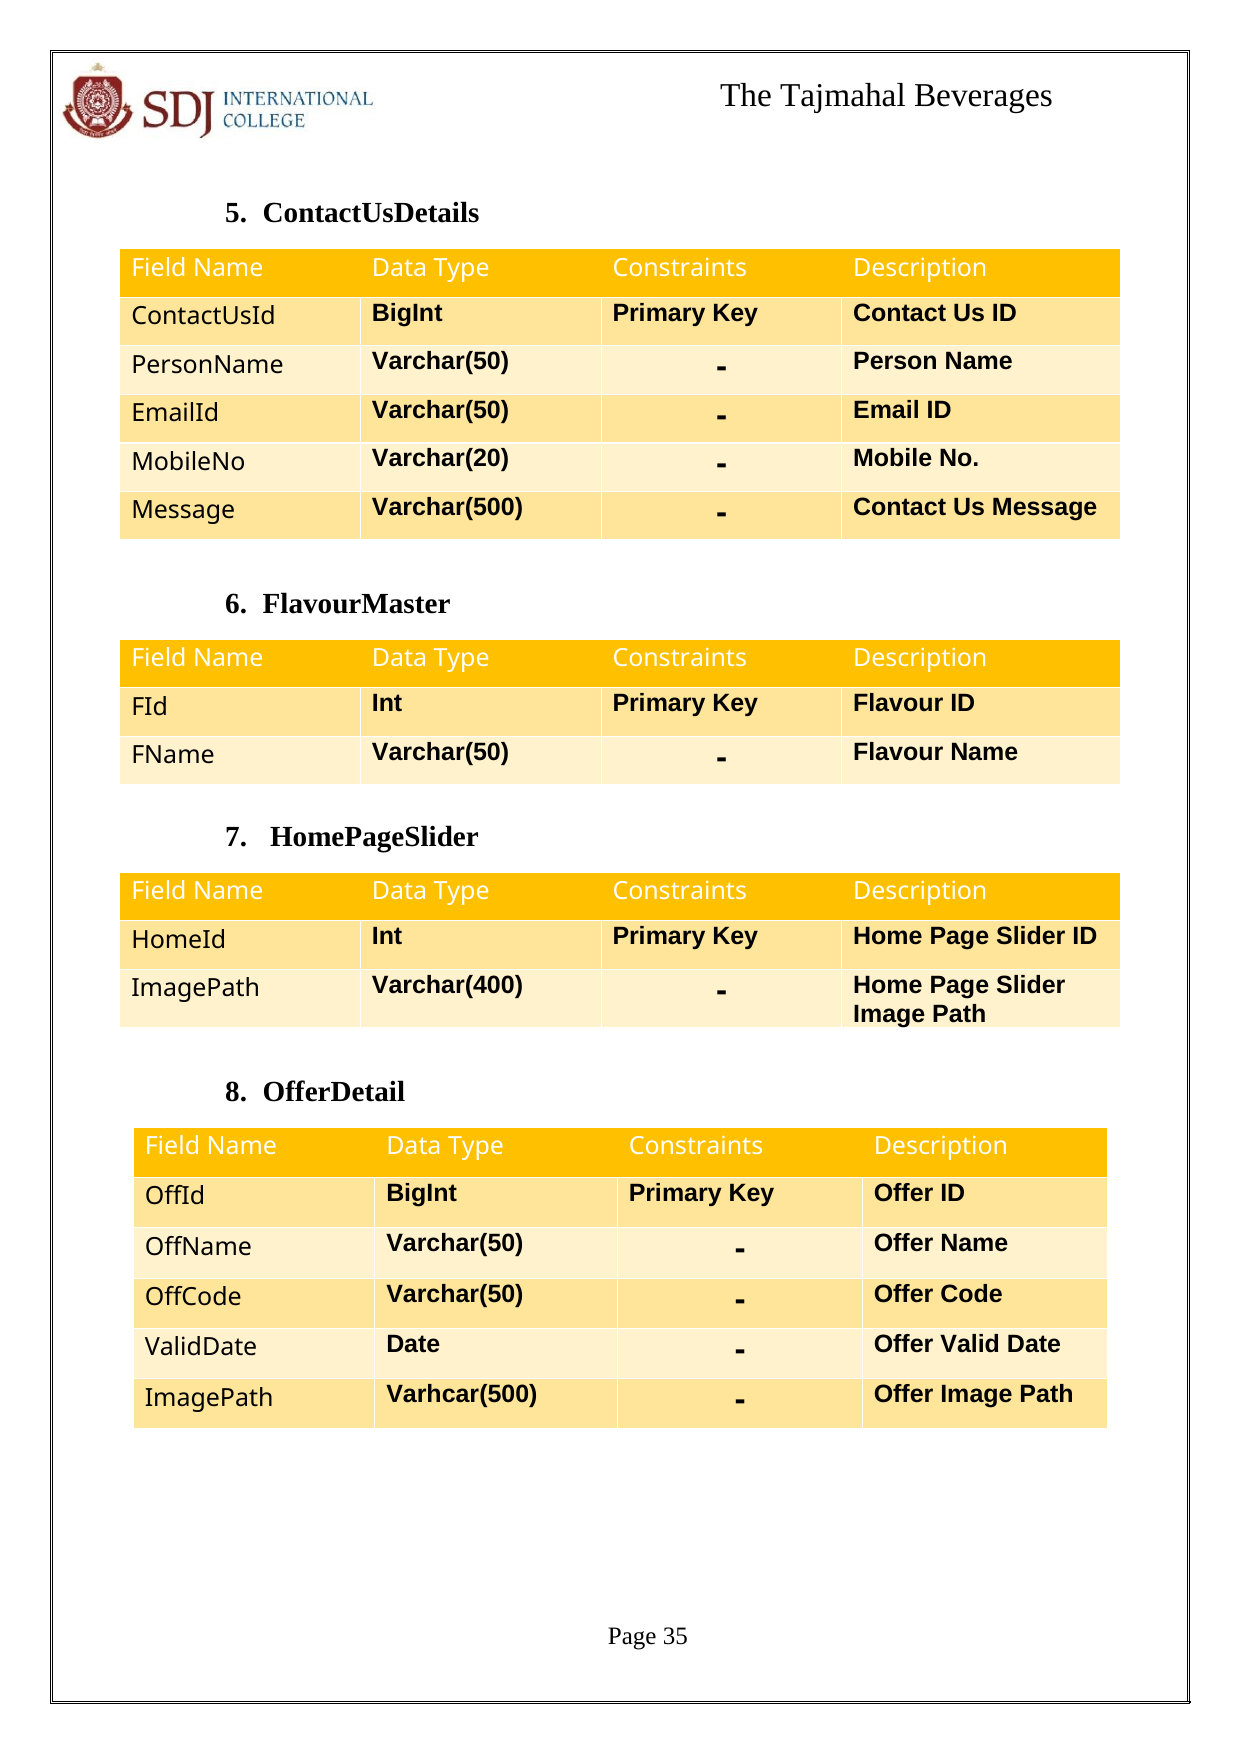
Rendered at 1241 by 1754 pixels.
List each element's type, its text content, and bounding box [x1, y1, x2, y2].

table_cell Varchar(50) [361, 395, 601, 442]
table_cell Varchar(500) [361, 492, 601, 539]
table_cell Contact Us ID [842, 298, 1120, 345]
table_header Description [842, 640, 1120, 687]
table_cell - [602, 492, 841, 539]
table_cell - [602, 444, 841, 491]
table_cell Primary Key [618, 1178, 862, 1227]
table_cell EmailId [120, 395, 360, 442]
table_cell Mobile No. [842, 444, 1120, 491]
table_cell Varchar(50) [361, 737, 601, 784]
table_cell Flavour Name [842, 737, 1120, 784]
table_header Description [842, 249, 1120, 297]
table_cell ValidDate [134, 1329, 374, 1378]
table_cell Flavour ID [842, 688, 1120, 736]
table_cell BigInt [375, 1178, 617, 1227]
table_cell PersonName [120, 346, 360, 394]
table_header Field Name [120, 640, 360, 687]
table_cell - [618, 1379, 862, 1428]
table_cell - [618, 1329, 862, 1378]
table_cell Primary Key [602, 688, 841, 736]
table_cell Primary Key [602, 921, 841, 969]
table_cell - [602, 346, 841, 394]
table_cell Contact Us Message [842, 492, 1120, 539]
picture [58, 58, 377, 143]
table_cell Offer Image Path [863, 1379, 1107, 1428]
table_cell - [602, 970, 841, 1027]
table_header Constraints [601, 873, 842, 920]
table_cell HomeId [120, 921, 360, 969]
table_cell - [618, 1228, 862, 1278]
table_cell Primary Key [602, 298, 841, 345]
table_header Constraints [601, 640, 842, 687]
table_cell FName [120, 737, 360, 784]
table_header Description [842, 873, 1120, 920]
table_cell Varchar(20) [361, 444, 601, 491]
list FlavourMaster [225, 586, 1053, 619]
table_header Data Type [375, 1128, 617, 1177]
table_cell Person Name [842, 346, 1120, 394]
table_header Constraints [601, 249, 842, 297]
table_cell Message [120, 492, 360, 539]
table_cell OffCode [134, 1279, 374, 1328]
list ContactUsDetails [225, 195, 1053, 229]
table_cell - [602, 737, 841, 784]
table_cell Varchar(400) [361, 970, 601, 1027]
table_cell MobileNo [120, 444, 360, 491]
table_header Field Name [120, 249, 360, 297]
table_cell Varchar(50) [361, 346, 601, 394]
table_cell OffName [134, 1228, 374, 1278]
table_cell - [618, 1279, 862, 1328]
table_cell ContactUsId [120, 298, 360, 345]
table_cell Date [375, 1329, 617, 1378]
table_header Data Type [360, 249, 601, 297]
table_cell Email ID [842, 395, 1120, 442]
table_cell - [602, 395, 841, 442]
table_cell OffId [134, 1178, 374, 1227]
table_header Constraints [617, 1128, 862, 1177]
table_header Data Type [360, 873, 601, 920]
table_header Field Name [120, 873, 360, 920]
table_cell Home Page Slider ID [842, 921, 1120, 969]
list OfferDetail [225, 1074, 1053, 1107]
table_cell Offer Name [863, 1228, 1107, 1278]
table_cell Int [361, 688, 601, 736]
list HomePageSlider [225, 819, 1053, 852]
table_cell Varchar(50) [375, 1228, 617, 1278]
table_cell ImagePath [134, 1379, 374, 1428]
table_header Field Name [134, 1128, 375, 1177]
table_cell Offer ID [863, 1178, 1107, 1227]
table_cell Offer Valid Date [863, 1329, 1107, 1378]
table_cell Varhcar(500) [375, 1379, 617, 1428]
table_cell Offer Code [863, 1279, 1107, 1328]
table_header Description [862, 1128, 1107, 1177]
table_cell Home Page Slider Image Path [842, 970, 1120, 1027]
table_cell Int [361, 921, 601, 969]
table_cell BigInt [361, 298, 601, 345]
table_header Data Type [360, 640, 601, 687]
table_cell ImagePath [120, 970, 360, 1027]
table_cell Varchar(50) [375, 1279, 617, 1328]
table_cell FId [120, 688, 360, 736]
